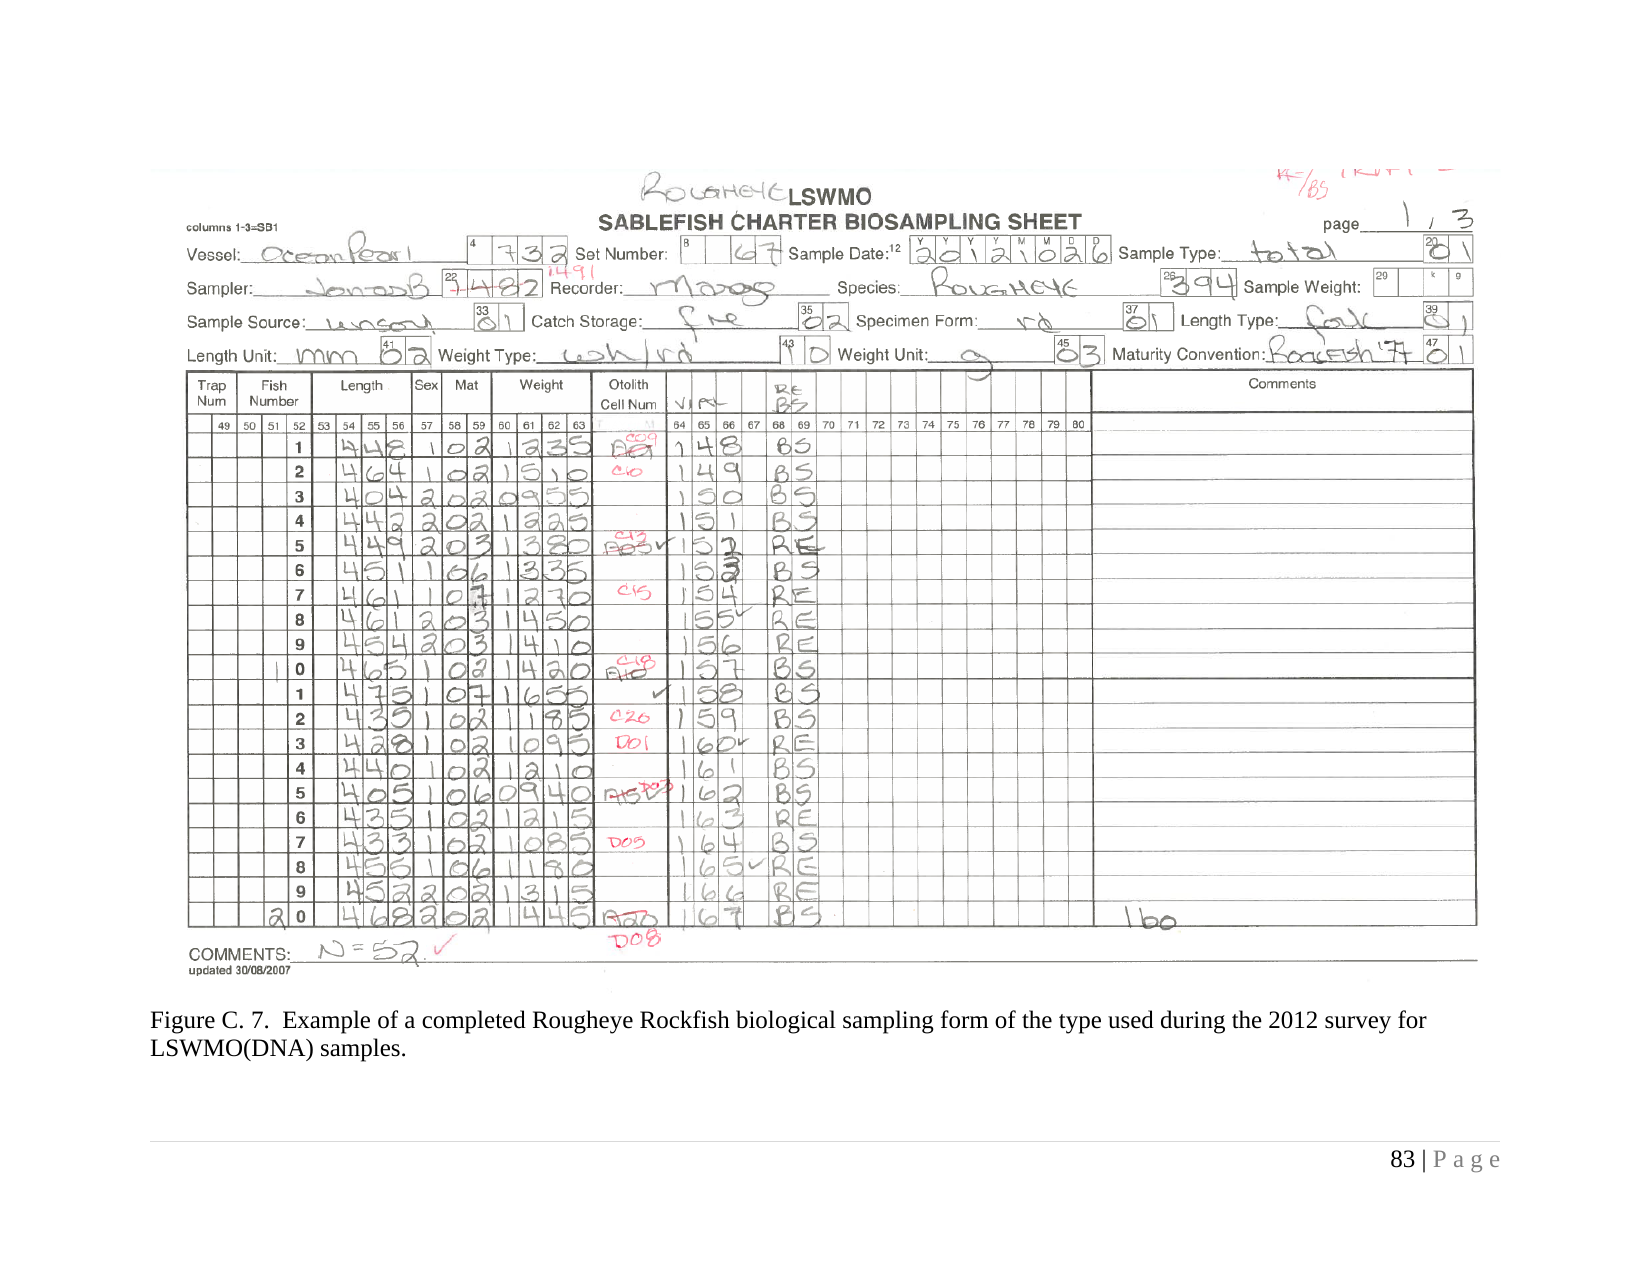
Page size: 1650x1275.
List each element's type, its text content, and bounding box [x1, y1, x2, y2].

text Figure C. 7. Example of a completed Rougheye Rockfish biological sampling form of the type used during the 2012 survey for LSWMO(DNA) samples. [150, 1005, 1500, 1062]
picture [150, 169, 1501, 994]
